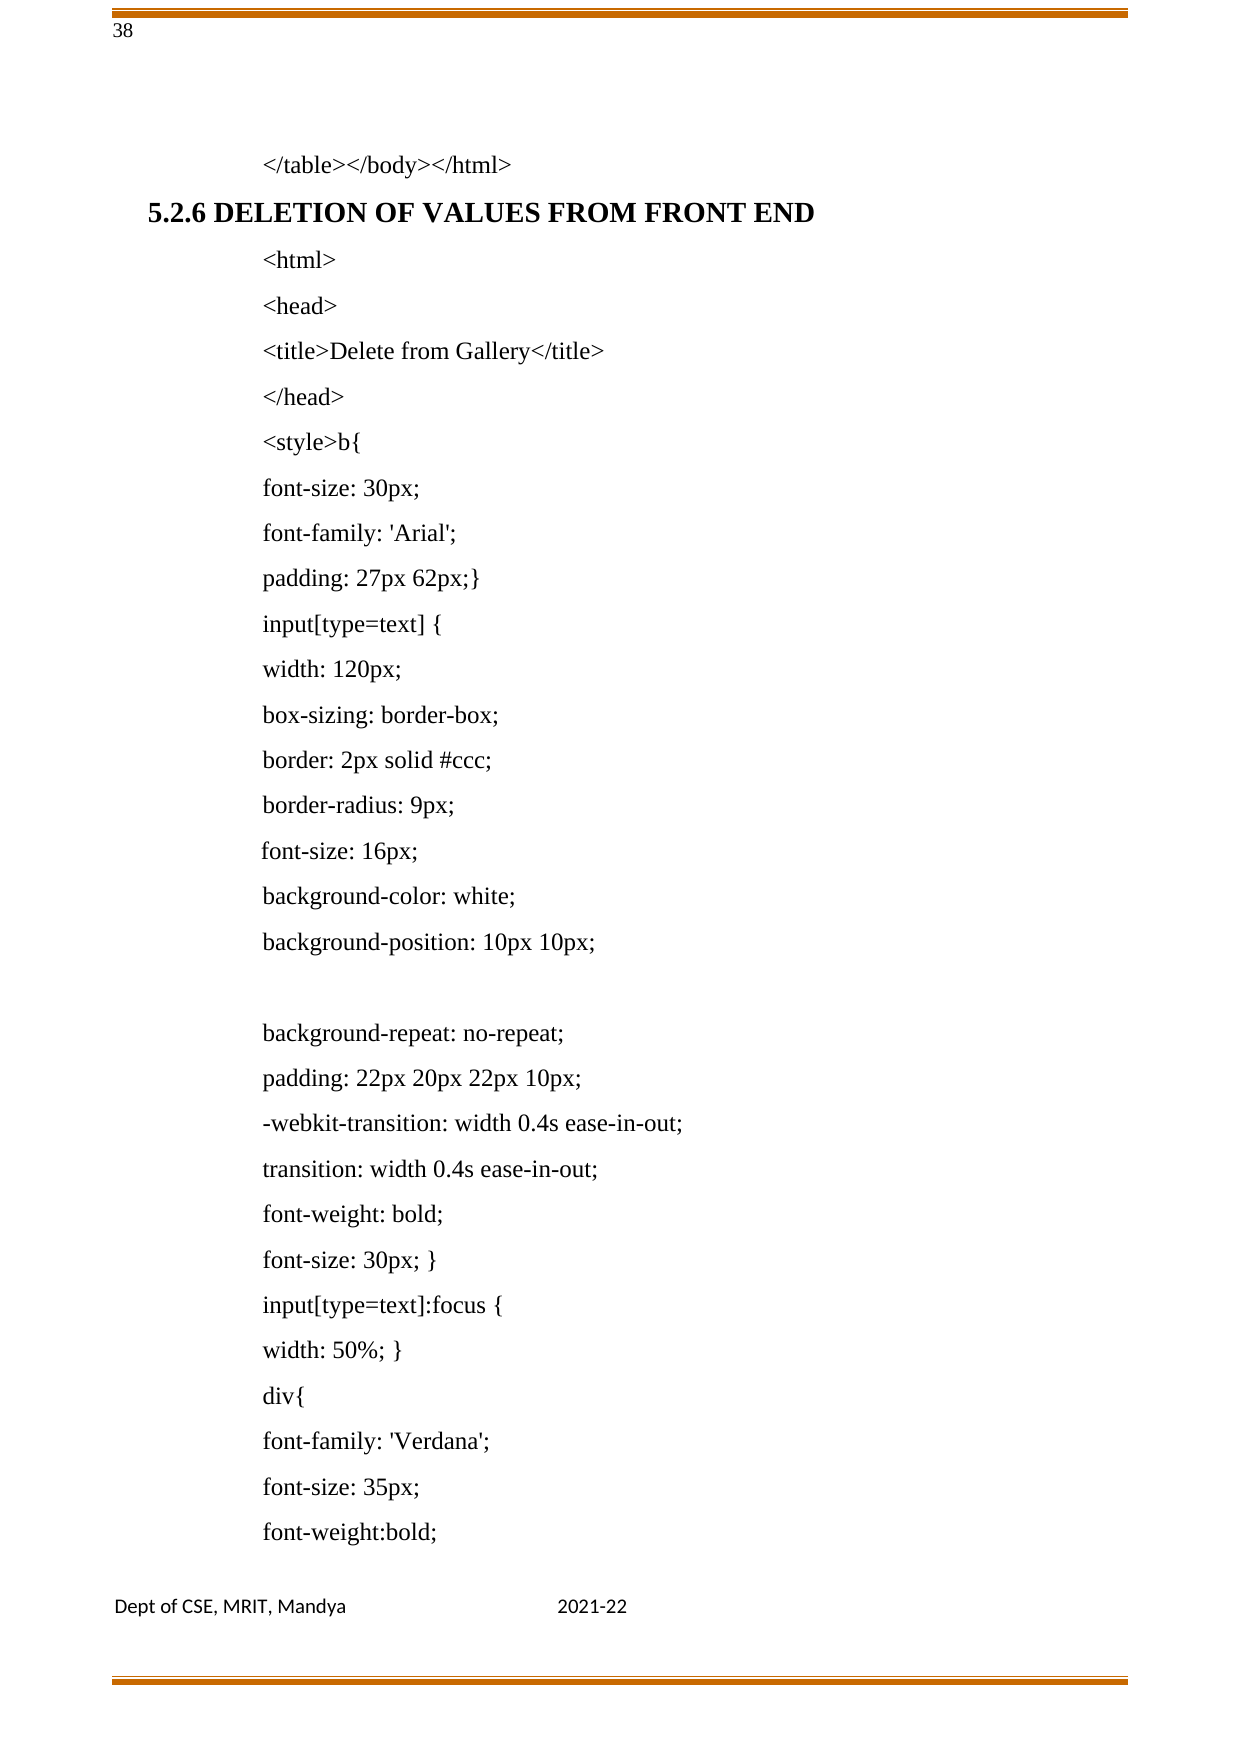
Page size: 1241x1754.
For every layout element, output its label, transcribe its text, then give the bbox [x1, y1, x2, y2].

text font-weight:bold; [262, 1517, 1093, 1546]
text font-size: 30px; [262, 473, 1093, 501]
text -webkit-transition: width 0.4s ease-in-out; [262, 1108, 1093, 1137]
text input[type=text]:focus { [262, 1290, 1093, 1319]
text <title>Delete from Gallery</title> [262, 336, 1093, 365]
text div{ [262, 1381, 1093, 1410]
text font-family: 'Arial'; [262, 518, 1093, 547]
text width: 120px; [262, 654, 1093, 683]
text background-position: 10px 10px; [262, 927, 1093, 956]
text </table></body></html> [262, 150, 1093, 179]
text background-repeat: no-repeat; [262, 1018, 1093, 1046]
text <html> [262, 246, 1093, 274]
text 5.2.6 DELETION OF VALUES FROM FRONT END [112, 195, 1093, 229]
text font-weight: bold; [262, 1199, 1093, 1228]
text </head> [262, 382, 1093, 411]
text font-size: 35px; [262, 1472, 1093, 1501]
text padding: 27px 62px;} [262, 563, 1093, 592]
text background-color: white; [262, 881, 1093, 910]
text font-size: 16px; [112, 836, 1093, 865]
text input[type=text] { [262, 609, 1093, 638]
text font-size: 30px; } [262, 1245, 1093, 1273]
text box-sizing: border-box; [262, 700, 1093, 728]
text font-family: 'Verdana'; [262, 1426, 1093, 1455]
text padding: 22px 20px 22px 10px; [262, 1063, 1093, 1092]
text width: 50%; } [262, 1336, 1093, 1364]
text border-radius: 9px; [262, 791, 1093, 819]
text transition: width 0.4s ease-in-out; [262, 1154, 1093, 1183]
text <style>b{ [262, 427, 1093, 456]
text <head> [216, 291, 1093, 320]
text border: 2px solid #ccc; [262, 745, 1093, 774]
